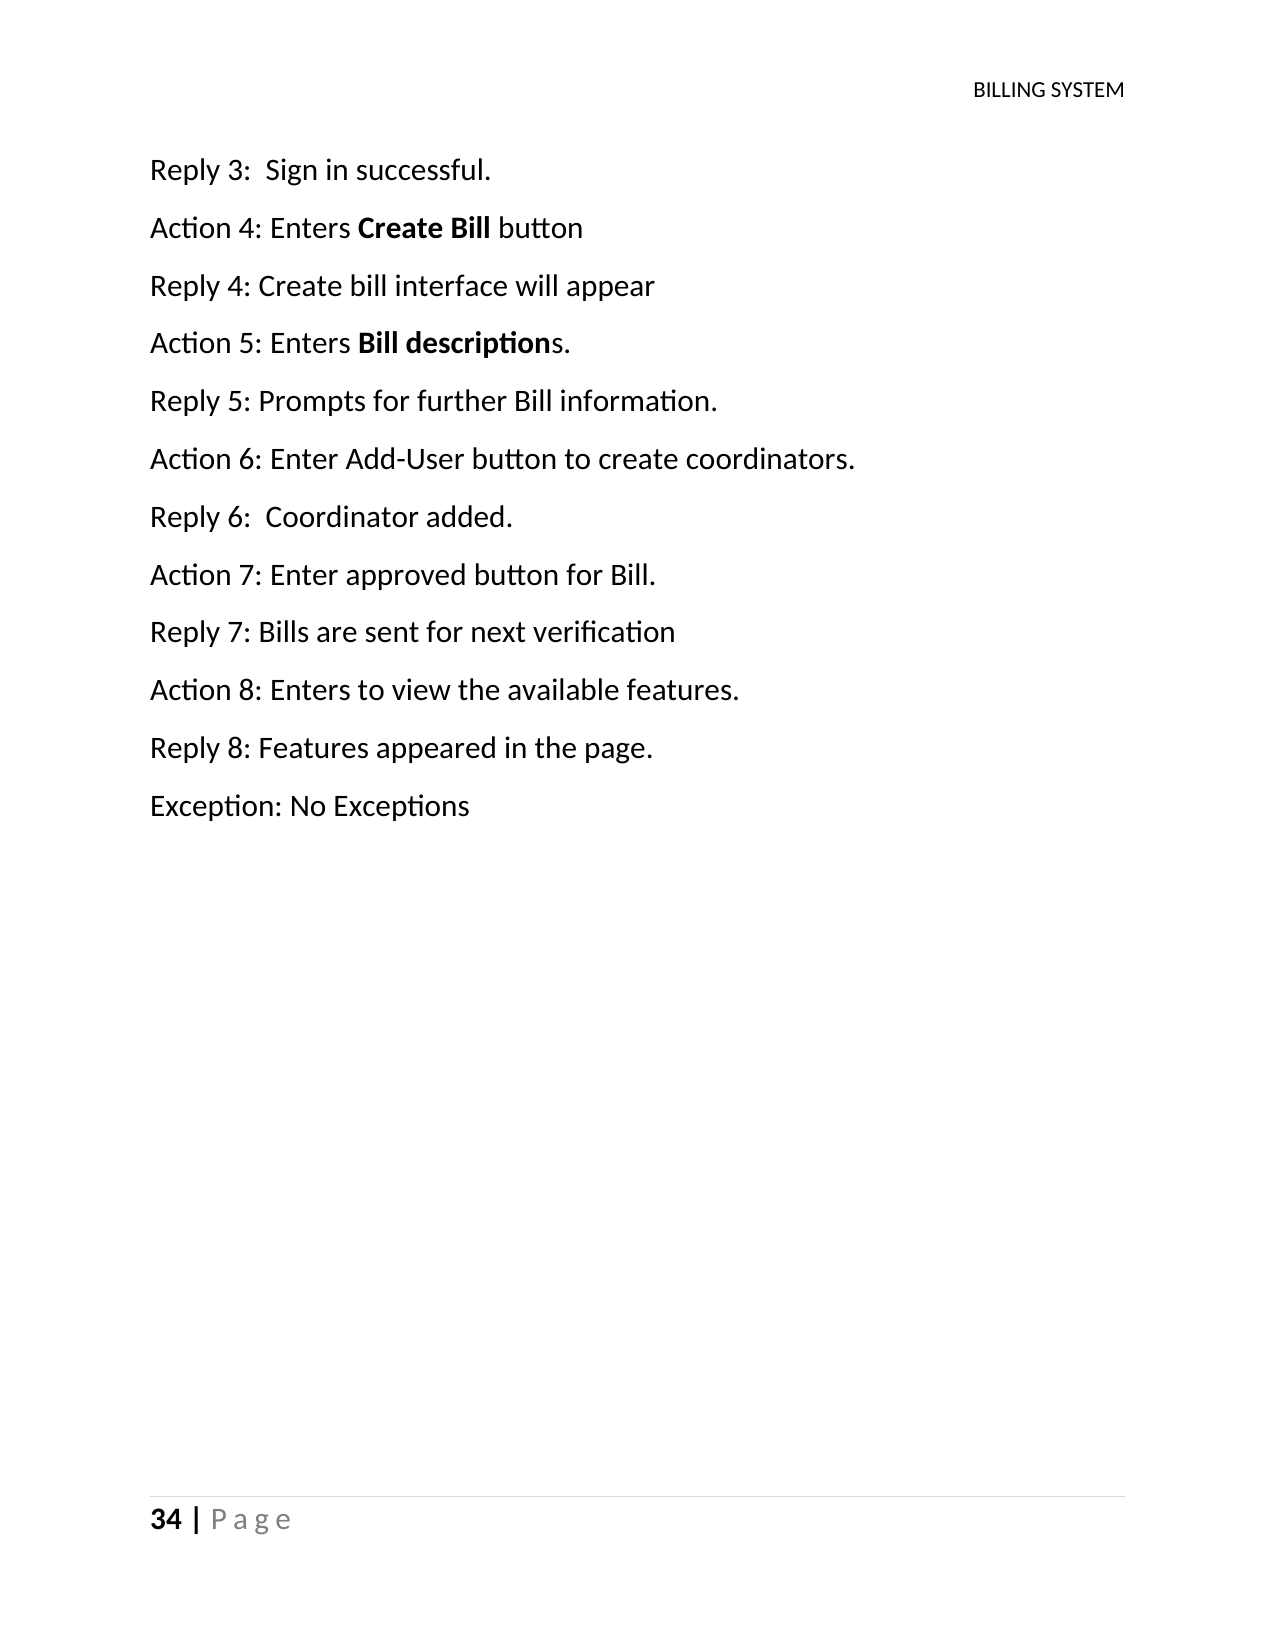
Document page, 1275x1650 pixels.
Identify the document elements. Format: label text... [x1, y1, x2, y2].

text Exception: No Exceptions [150, 786, 1125, 824]
text Reply 5: Prompts for further Bill information. [150, 381, 1125, 419]
text Reply 6: Coordinator added. [150, 497, 1125, 535]
text Reply 8: Features appeared in the page. [150, 728, 1125, 766]
text Reply 4: Create bill interface will appear [150, 266, 1125, 304]
text Reply 3: Sign in successful. [150, 150, 1125, 188]
text Action 4: Enters Create Bill button [150, 208, 1125, 246]
text Action 6: Enter Add-User button to create coordinators. [150, 439, 1125, 477]
text Reply 7: Bills are sent for next verification [150, 612, 1125, 651]
text Action 7: Enter approved button for Bill. [150, 555, 1125, 593]
text Action 8: Enters to view the available features. [150, 670, 1125, 708]
text Action 5: Enters Bill descriptions. [150, 323, 1125, 362]
